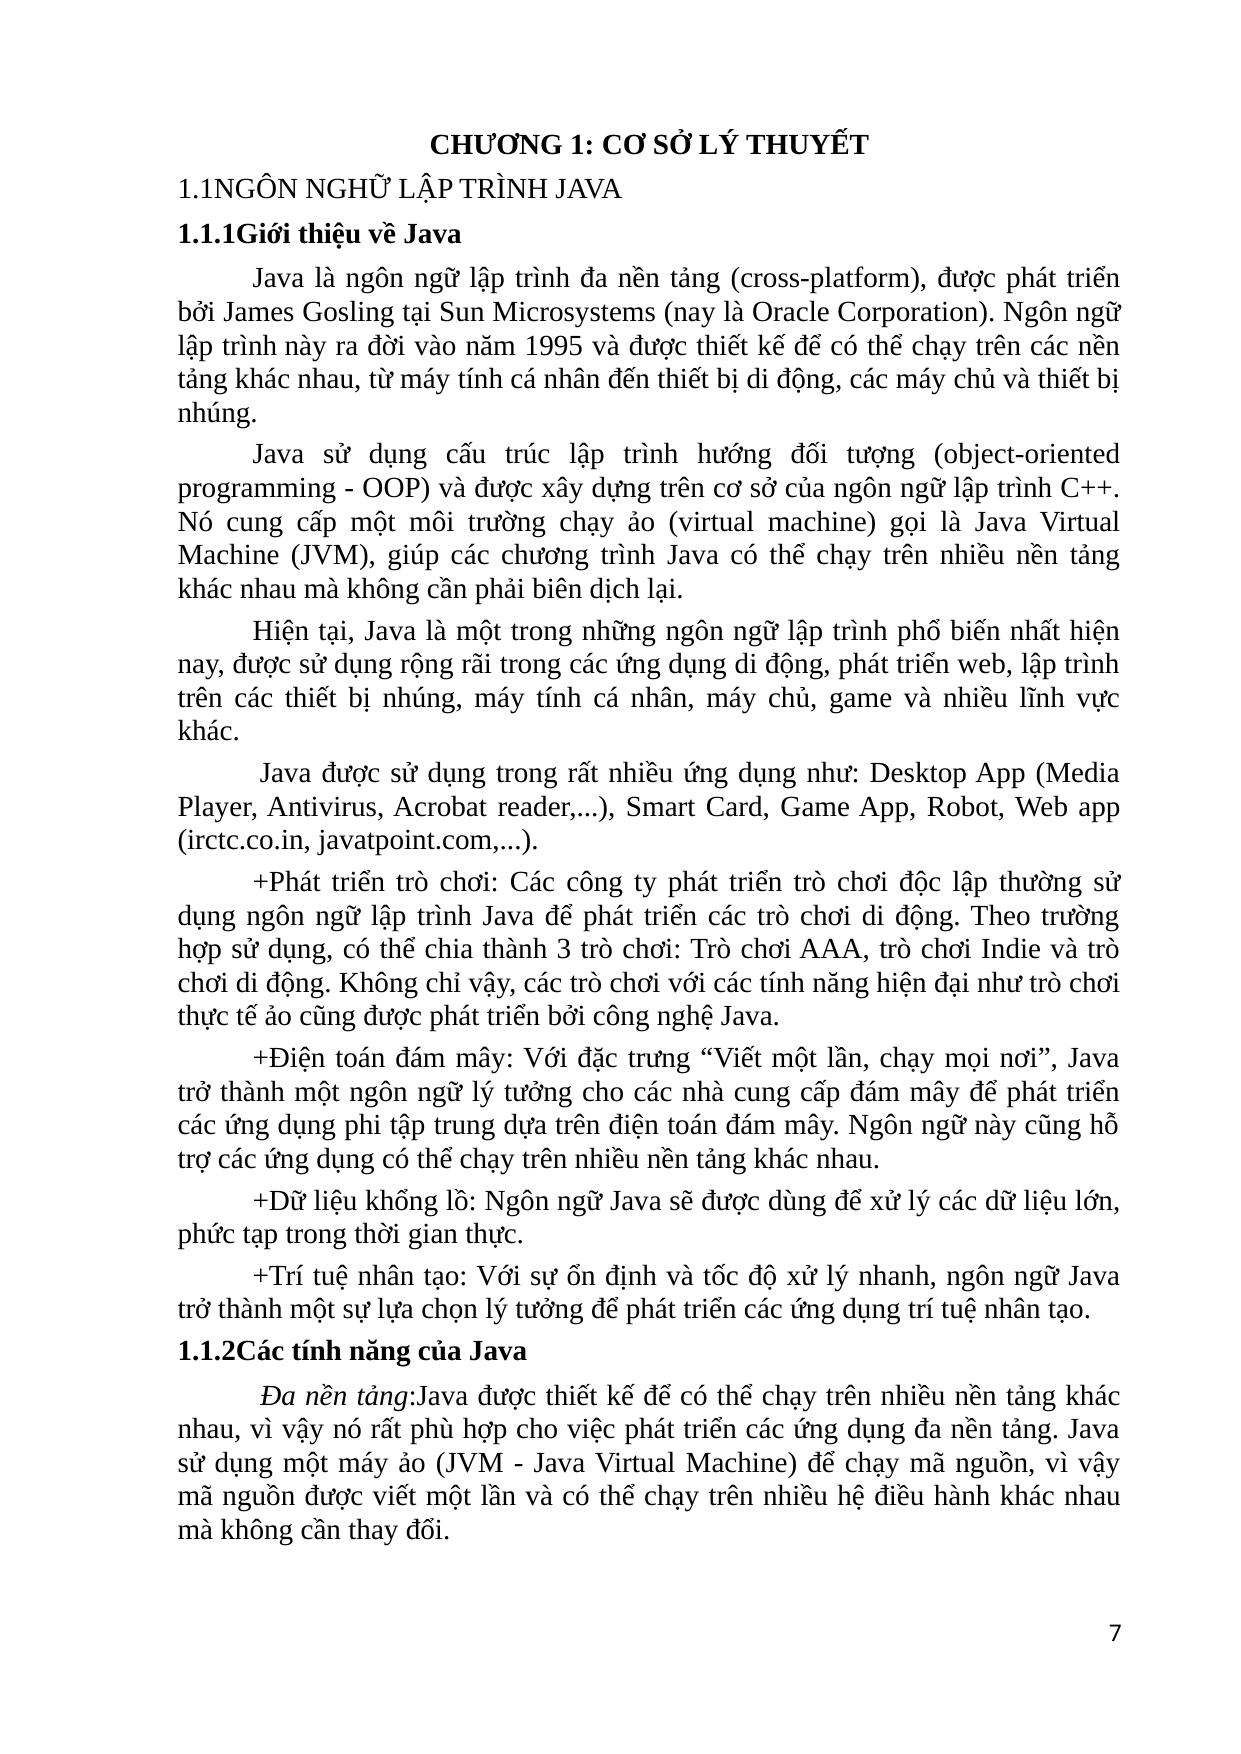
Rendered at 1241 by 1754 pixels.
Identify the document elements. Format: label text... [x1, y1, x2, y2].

text Hiện tại, Java là một trong những ngôn ngữ lập trình phổ biến nhất hiện nay, được sử dụng rộng rãi trong các ứng dụng di động, phát triển web, lập trình trên các thiết bị nhúng, máy tính cá nhân, máy chủ, game và nhiều lĩnh vực khác. [177, 613, 1121, 747]
text +Trí tuệ nhân tạo: Với sự ổn định và tốc độ xử lý nhanh, ngôn ngữ Java trở thành một sự lựa chọn lý tưởng để phát triển các ứng dụng trí tuệ nhân tạo. [177, 1258, 1121, 1325]
text 1.1.2Các tính năng của Java [177, 1333, 1121, 1367]
text Java là ngôn ngữ lập trình đa nền tảng (cross-platform), được phát triển bởi James Gosling tại Sun Microsystems (nay là Oracle Corporation). Ngôn ngữ lập trình này ra đời vào năm 1995 và được thiết kế để có thể chạy trên các nền tảng khác nhau, từ máy tính cá nhân đến thiết bị di động, các máy chủ và thiết bị nhúng. [177, 261, 1121, 428]
text 1.1NGÔN NGHỮ LẬP TRÌNH JAVA [177, 172, 1121, 205]
text +Điện toán đám mây: Với đặc trưng “Viết một lần, chạy mọi nơi”, Java trở thành một ngôn ngữ lý tưởng cho các nhà cung cấp đám mây để phát triển các ứng dụng phi tập trung dựa trên điện toán đám mây. Ngôn ngữ này cũng hỗ trợ các ứng dụng có thể chạy trên nhiều nền tảng khác nhau. [177, 1040, 1121, 1174]
text Đa nền tảng:Java được thiết kế để có thể chạy trên nhiều nền tảng khác nhau, vì vậy nó rất phù hợp cho việc phát triển các ứng dụng đa nền tảng. Java sử dụng một máy ảo (JVM - Java Virtual Machine) để chạy mã nguồn, vì vậy mã nguồn được viết một lần và có thể chạy trên nhiều hệ điều hành khác nhau mà không cần thay đổi. [177, 1378, 1121, 1546]
text +Phát triển trò chơi: Các công ty phát triển trò chơi độc lập thường sử dụng ngôn ngữ lập trình Java để phát triển các trò chơi di động. Theo trường hợp sử dụng, có thể chia thành 3 trò chơi: Trò chơi AAA, trò chơi Indie và trò chơi di động. Không chỉ vậy, các trò chơi với các tính năng hiện đại như trò chơi thực tế ảo cũng được phát triển bởi công nghệ Java. [177, 864, 1121, 1032]
text Java sử dụng cấu trúc lập trình hướng đối tượng (object-oriented programming - OOP) và được xây dựng trên cơ sở của ngôn ngữ lập trình C++. Nó cung cấp một môi trường chạy ảo (virtual machine) gọi là Java Virtual Machine (JVM), giúp các chương trình Java có thể chạy trên nhiều nền tảng khác nhau mà không cần phải biên dịch lại. [177, 437, 1121, 604]
text CHƯƠNG 1: CƠ SỞ LÝ THUYẾT [177, 127, 1121, 161]
text +Dữ liệu khổng lồ: Ngôn ngữ Java sẽ được dùng để xử lý các dữ liệu lớn, phức tạp trong thời gian thực. [177, 1183, 1121, 1250]
text 1.1.1Giới thiệu về Java [177, 216, 1121, 249]
text Java được sử dụng trong rất nhiều ứng dụng như: Desktop App (Media Player, Antivirus, Acrobat reader,...), Smart Card, Game App, Robot, Web app (irctc.co.in, javatpoint.com,...). [177, 755, 1121, 856]
